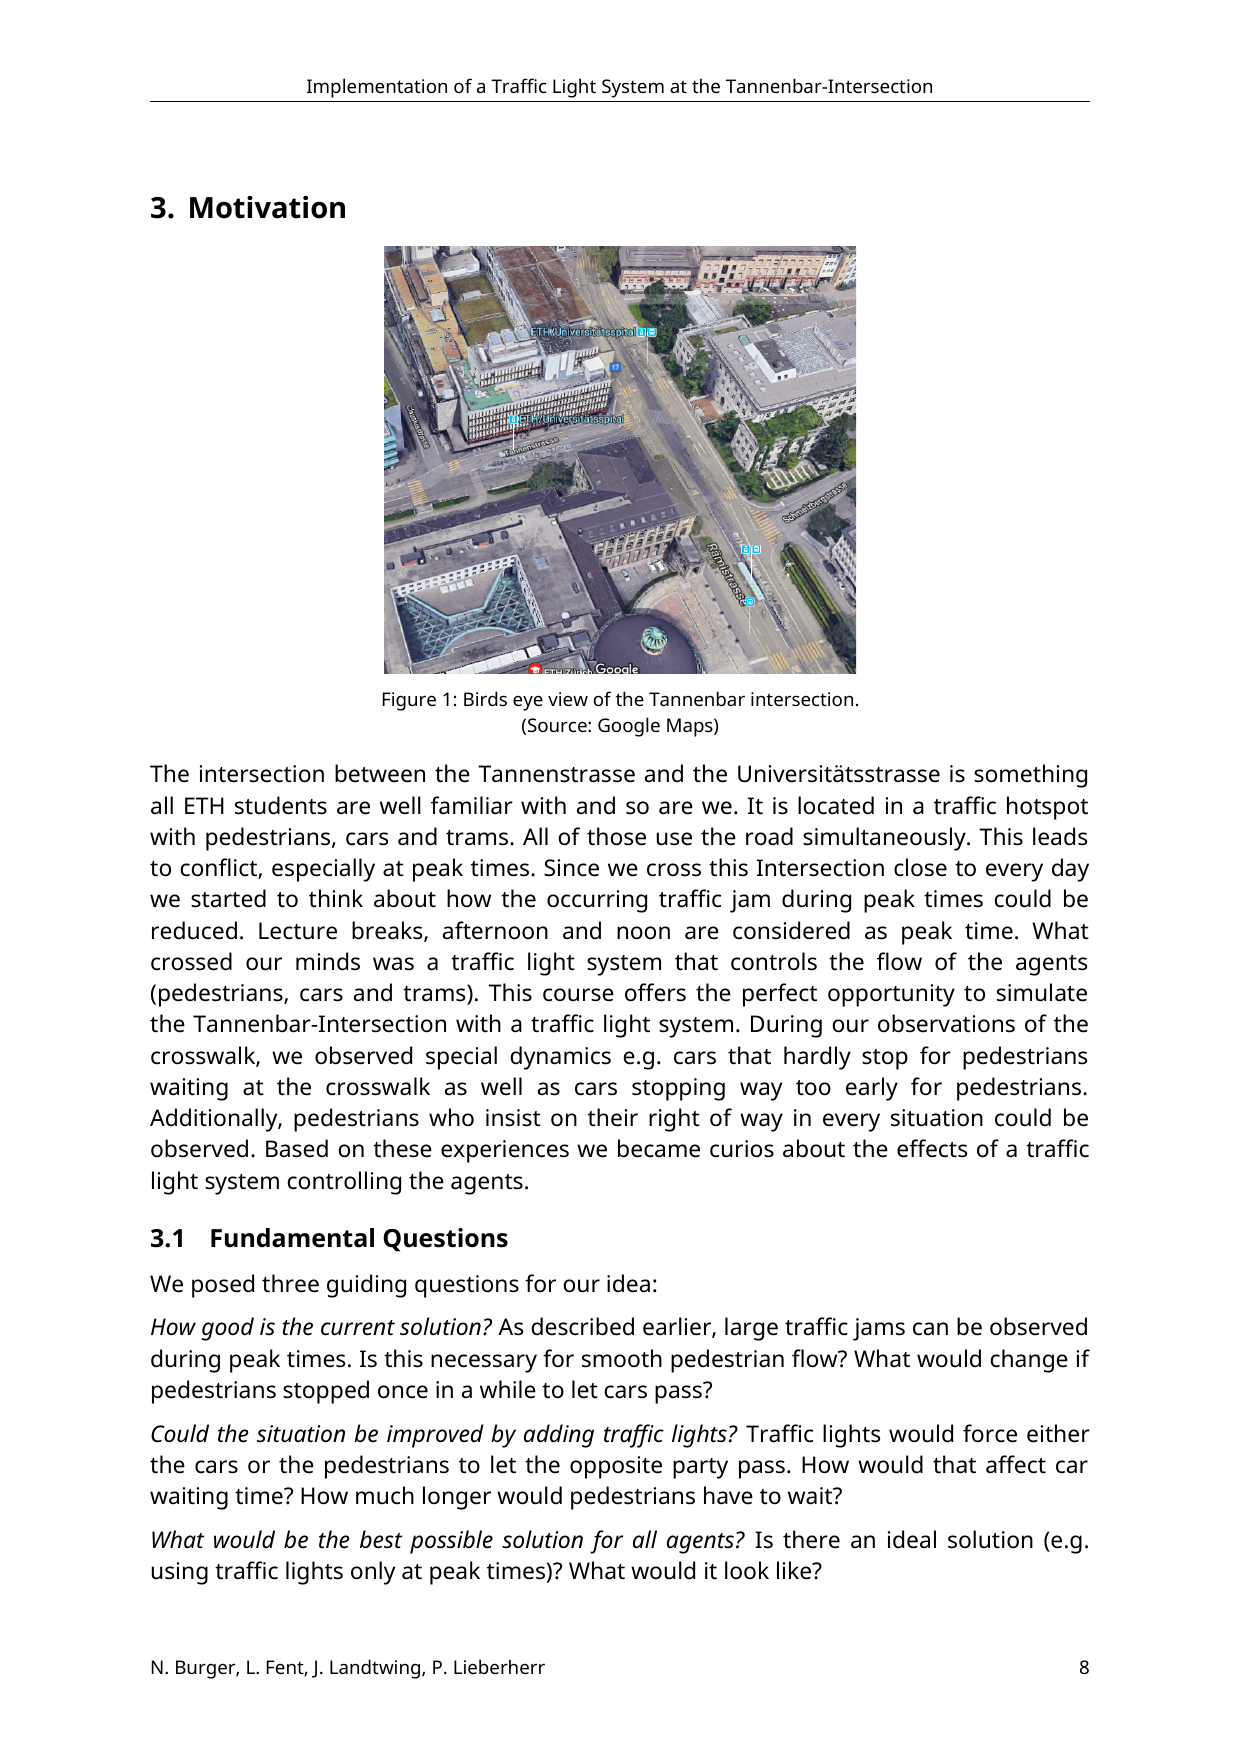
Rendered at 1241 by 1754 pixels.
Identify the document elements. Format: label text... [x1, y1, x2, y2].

text What would be the best possible solution for all agents? Is there an ideal solution (e.g. using traffic lights only at peak times)? What would it look like? [150, 1524, 1090, 1586]
text Figure 1: Birds eye view of the Tannenbar intersection. (Source: Google Maps) [150, 687, 1090, 738]
subtitle Fundamental Questions [150, 1221, 1090, 1255]
subtitle Motivation [150, 187, 1090, 227]
text How good is the current solution? As described earlier, large traffic jams can be observed during peak times. Is this necessary for smooth pedestrian flow? What would change if pedestrians stopped once in a while to let cars pass? [150, 1311, 1090, 1405]
text The intersection between the Tannenstrasse and the Universitätsstrasse is something all ETH students are well familiar with and so are we. It is located in a traffic hotspot with pedestrians, cars and trams. All of those use the road simultaneously. This leads to conflict, especially at peak times. Since we cross this Intersection close to every day we started to think about how the occurring traffic jam during peak times could be reduced. Lecture breaks, afternoon and noon are considered as peak time. What crossed our minds was a traffic light system that controls the flow of the agents (pedestrians, cars and trams). This course offers the perfect opportunity to simulate the Tannenbar-Intersection with a traffic light system. During our observations of the crosswalk, we observed special dynamics e.g. cars that hardly stop for pedestrians waiting at the crosswalk as well as cars stopping way too early for pedestrians. Additionally, pedestrians who insist on their right of way in every situation could be observed. Based on these experiences we became curios about the effects of a traffic light system controlling the agents. [150, 758, 1090, 1196]
text Could the situation be improved by adding traffic lights? Traffic lights would force either the cars or the pedestrians to let the opposite party pass. How would that affect car waiting time? How much longer would pedestrians have to wait? [150, 1417, 1090, 1511]
picture [384, 246, 857, 674]
text We posed three guiding questions for our idea: [150, 1267, 1090, 1299]
